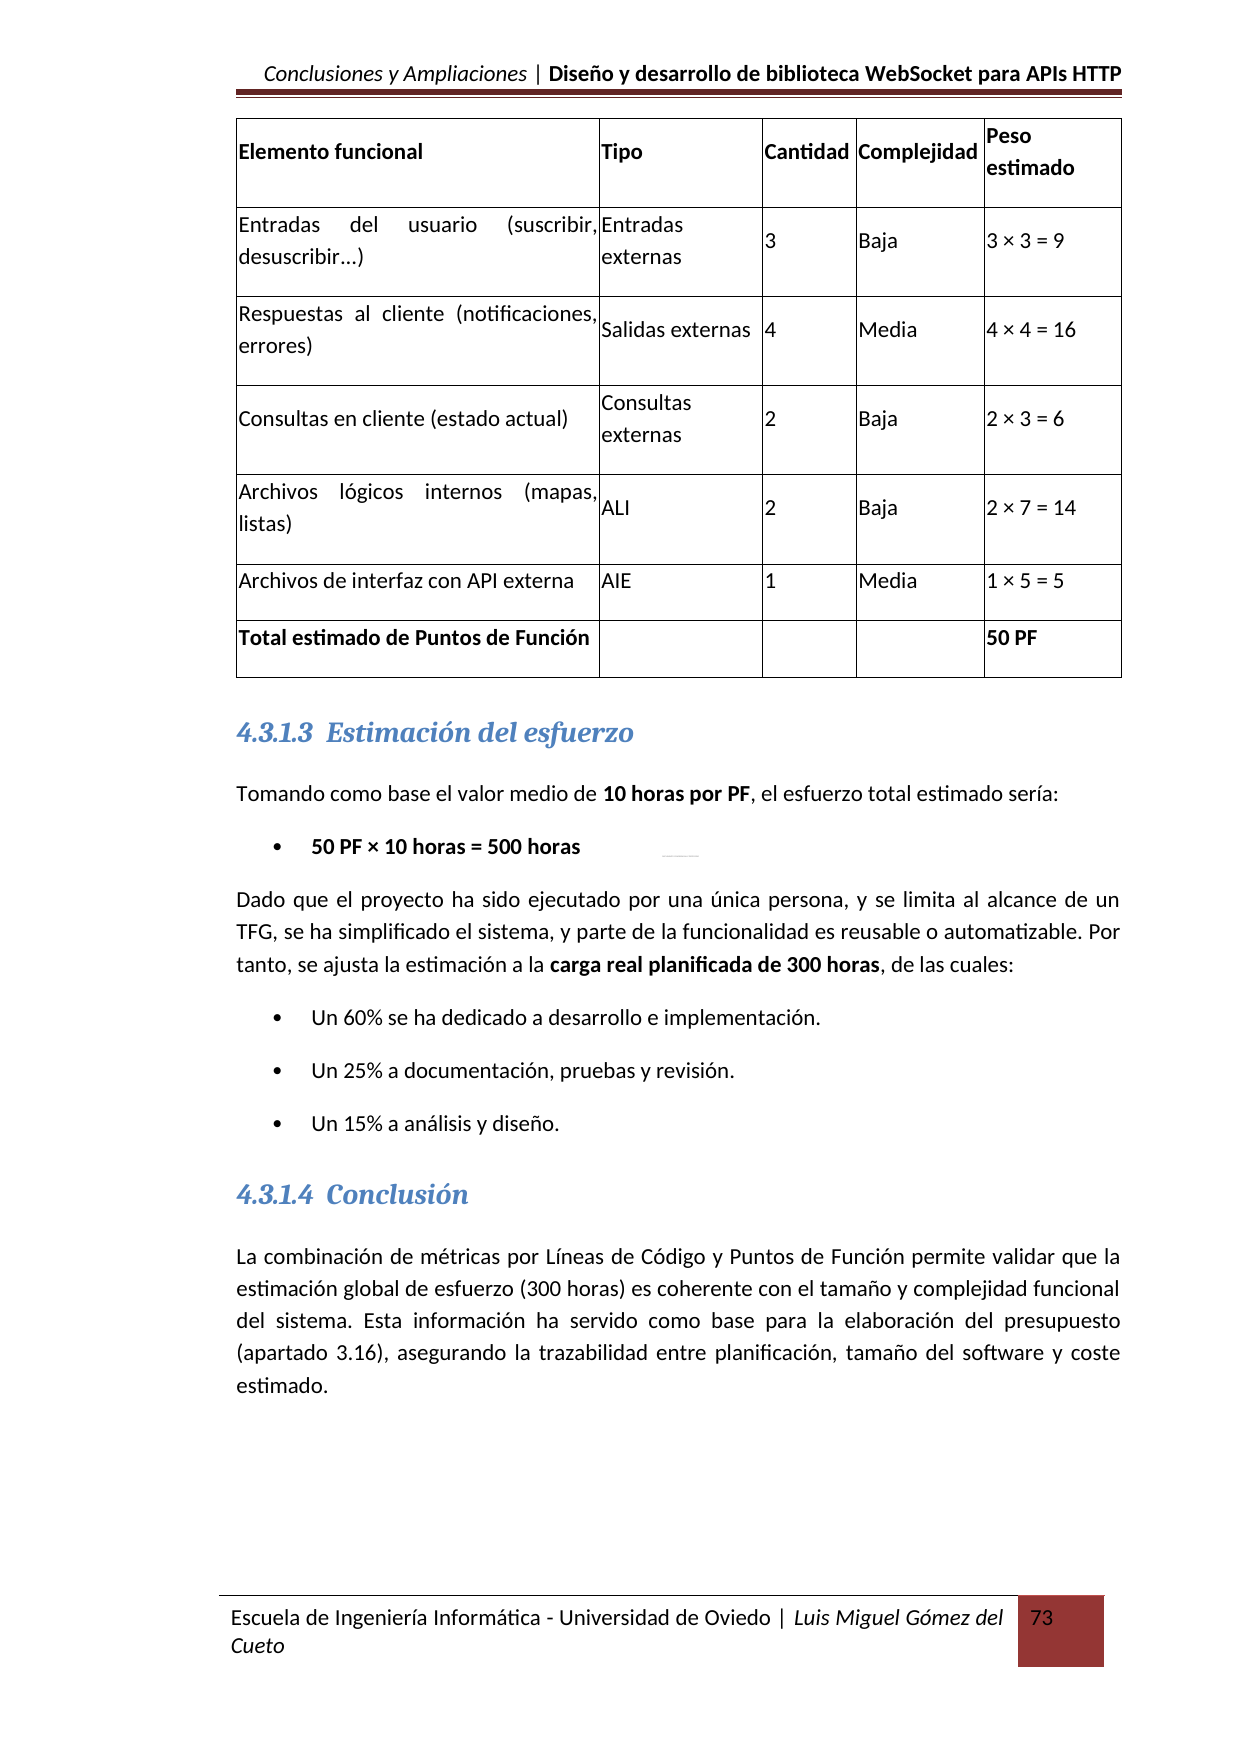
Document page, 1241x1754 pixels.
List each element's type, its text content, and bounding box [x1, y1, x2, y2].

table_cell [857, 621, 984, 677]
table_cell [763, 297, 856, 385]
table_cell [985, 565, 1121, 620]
subtitle Estimación del esfuerzo [236, 716, 1122, 749]
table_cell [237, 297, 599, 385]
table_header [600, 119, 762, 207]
list Un 60% se ha dedicado a desarrollo e implementación. [274, 1003, 1122, 1031]
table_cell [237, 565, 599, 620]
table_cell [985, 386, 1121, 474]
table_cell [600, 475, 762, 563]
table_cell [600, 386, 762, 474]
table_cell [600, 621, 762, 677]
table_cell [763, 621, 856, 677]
list Un 25% a documentación, pruebas y revisión. [274, 1056, 1122, 1084]
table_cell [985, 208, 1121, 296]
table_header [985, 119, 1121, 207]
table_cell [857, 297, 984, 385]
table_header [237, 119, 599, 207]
text Dado que el proyecto ha sido ejecutado por una única persona, y se limita al alcance de un TFG, se ha simplificado el sistema, y parte de la funcionalidad es reusable o automatizable. Por tanto, se ajusta la estimación a la carga real planificada de 300 horas, de las cuales: [236, 885, 1122, 978]
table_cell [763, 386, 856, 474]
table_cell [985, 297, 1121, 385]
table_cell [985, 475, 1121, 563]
list 50 PF × 10 horas = 500 horas [274, 832, 1122, 860]
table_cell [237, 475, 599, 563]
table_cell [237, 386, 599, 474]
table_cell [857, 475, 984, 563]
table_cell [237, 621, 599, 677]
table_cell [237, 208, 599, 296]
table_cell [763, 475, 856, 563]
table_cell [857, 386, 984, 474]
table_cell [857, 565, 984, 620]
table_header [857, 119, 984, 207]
subtitle Conclusión [236, 1178, 1122, 1212]
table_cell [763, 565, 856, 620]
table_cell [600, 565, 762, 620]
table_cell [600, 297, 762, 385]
list Un 15% a análisis y diseño. [274, 1109, 1122, 1137]
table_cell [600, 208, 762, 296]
text Tomando como base el valor medio de 10 horas por PF, el esfuerzo total estimado sería: [236, 779, 1122, 807]
text La combinación de métricas por Líneas de Código y Puntos de Función permite validar que la estimación global de esfuerzo (300 horas) es coherente con el tamaño y complejidad funcional del sistema. Esta información ha servido como base para la elaboración del presupuesto (apartado 3.16), asegurando la trazabilidad entre planificación, tamaño del software y coste estimado. [236, 1242, 1122, 1399]
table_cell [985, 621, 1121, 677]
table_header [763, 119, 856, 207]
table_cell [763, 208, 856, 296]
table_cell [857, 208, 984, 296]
